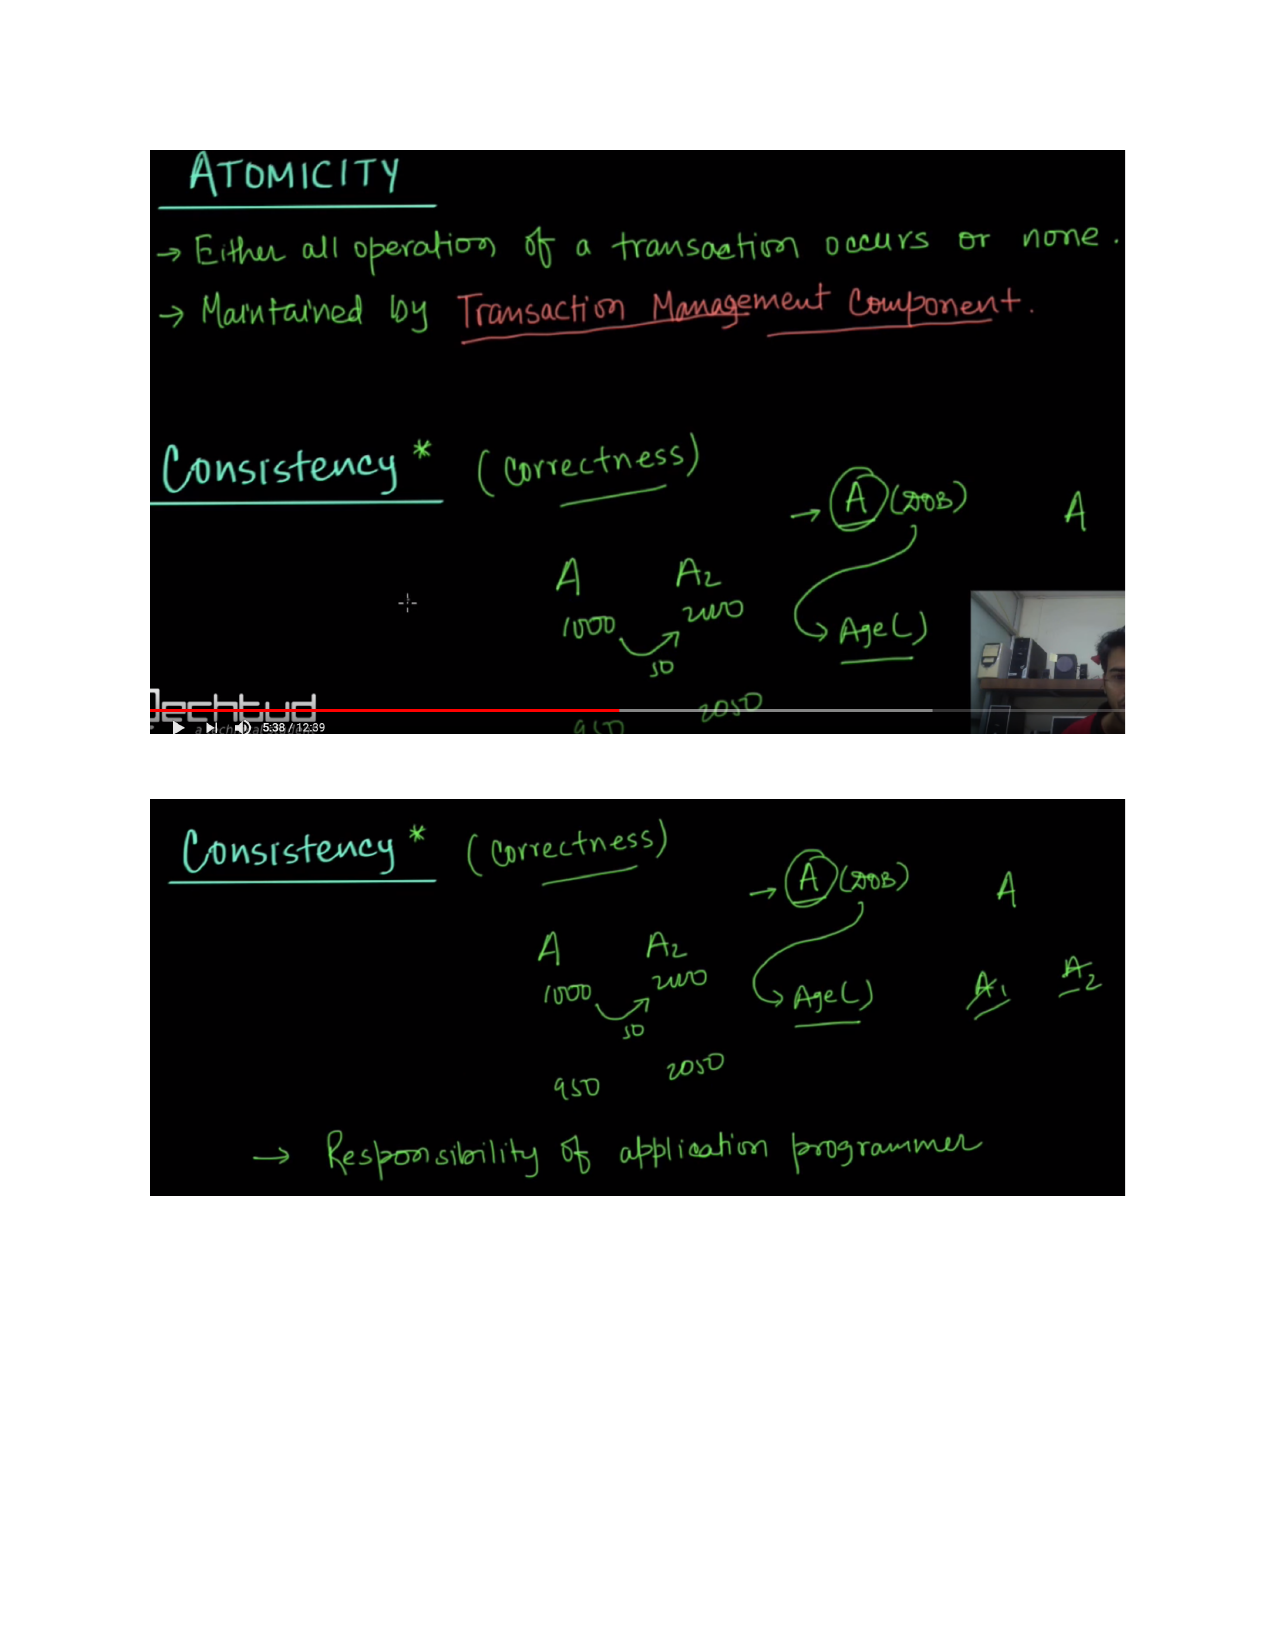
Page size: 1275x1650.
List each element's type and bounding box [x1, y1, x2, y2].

picture [150, 150, 1125, 734]
picture [150, 799, 1125, 1196]
